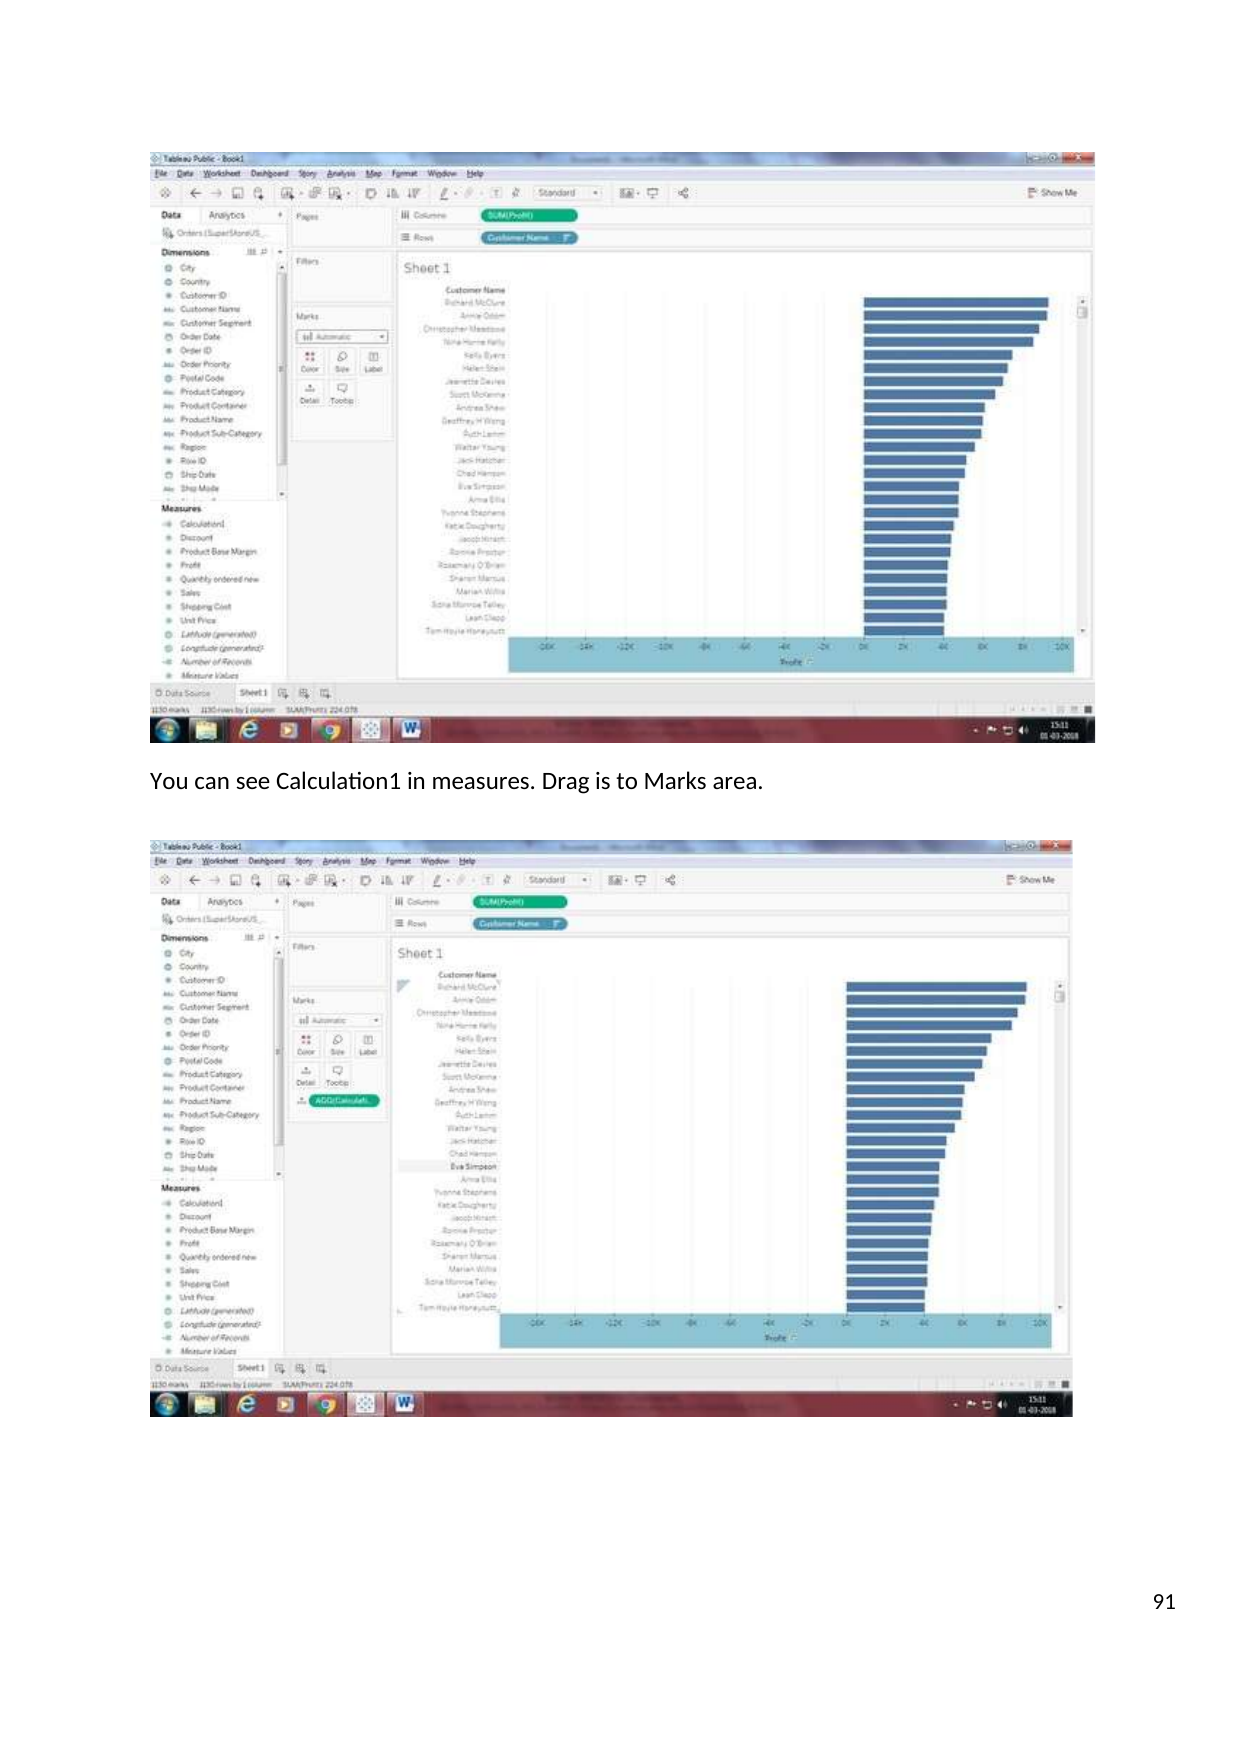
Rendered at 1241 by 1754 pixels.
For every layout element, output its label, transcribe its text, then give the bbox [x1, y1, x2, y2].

picture [150, 840, 1073, 1417]
picture [150, 152, 1096, 743]
text You can see Calculation1 in measures. Drag is to Marks area. [150, 765, 1176, 796]
